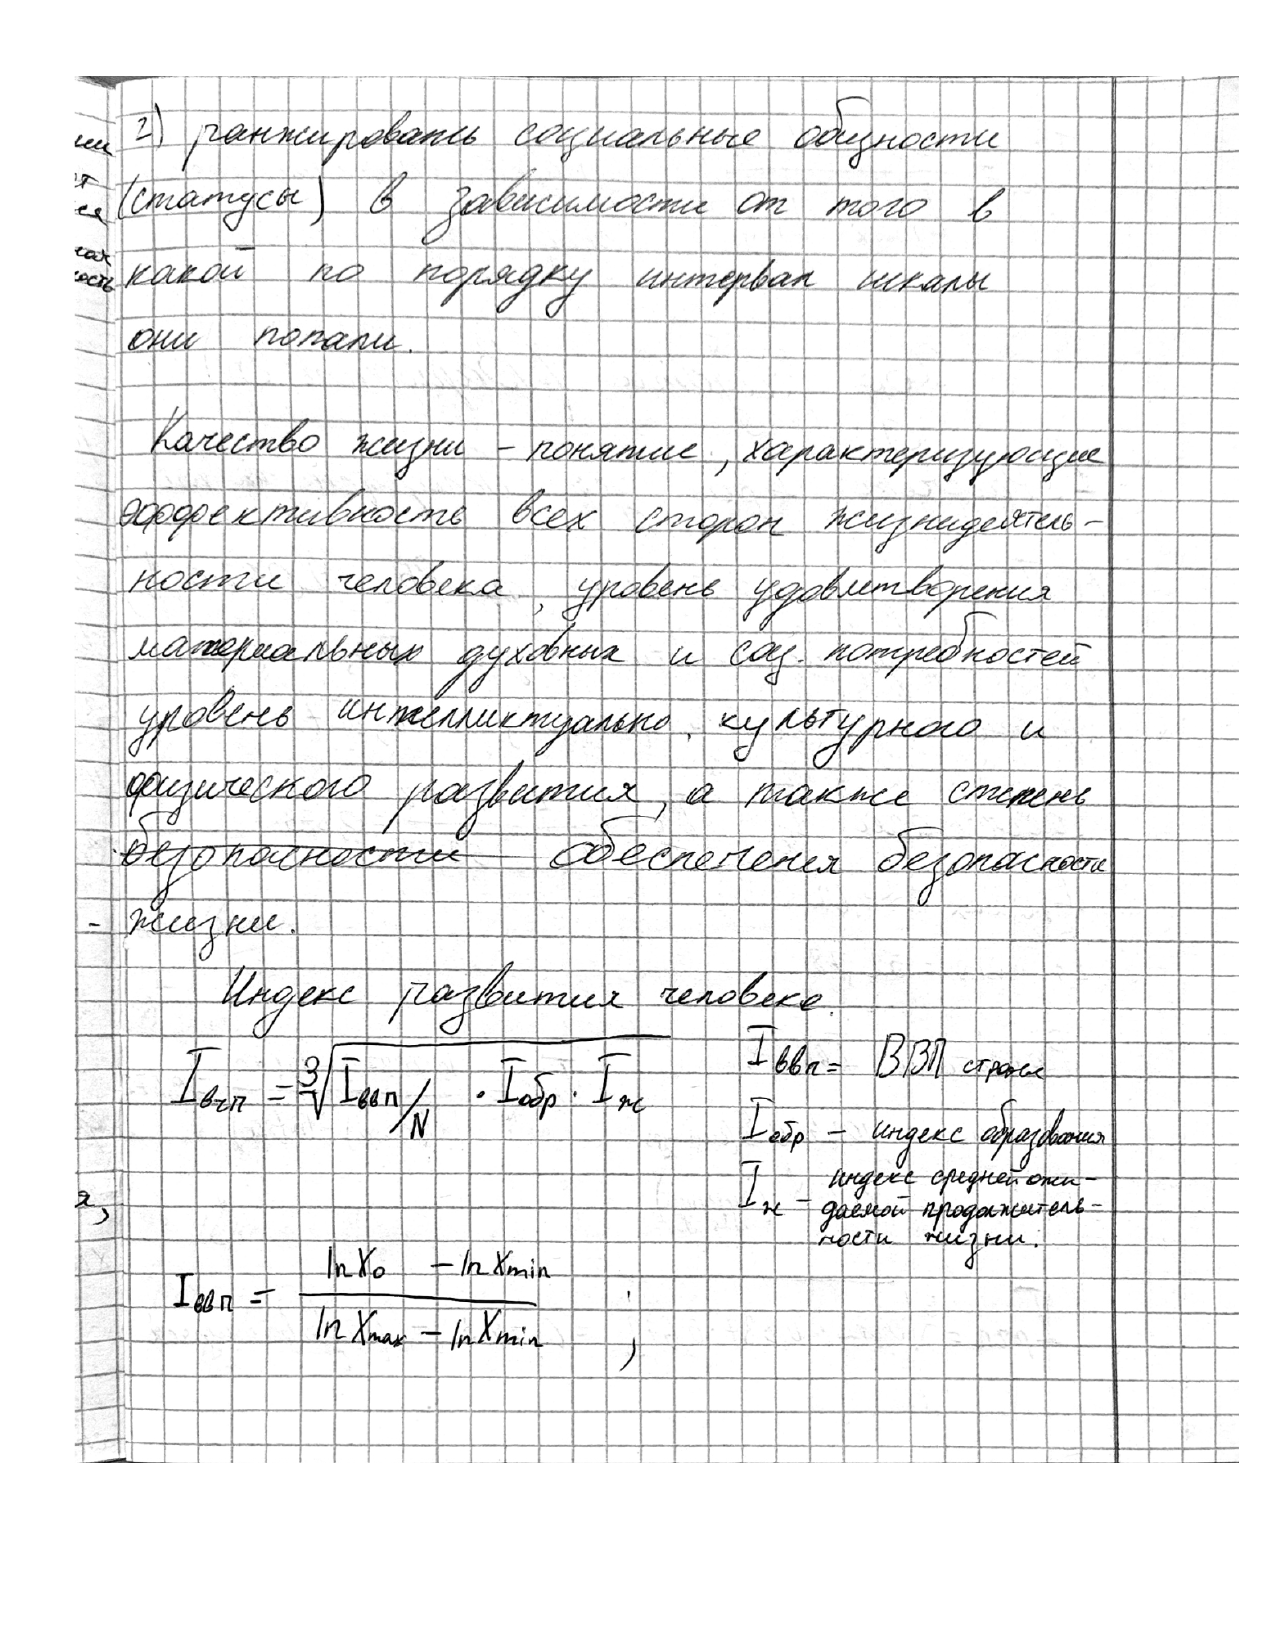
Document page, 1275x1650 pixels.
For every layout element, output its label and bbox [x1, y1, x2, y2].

picture [76, 77, 1238, 1462]
